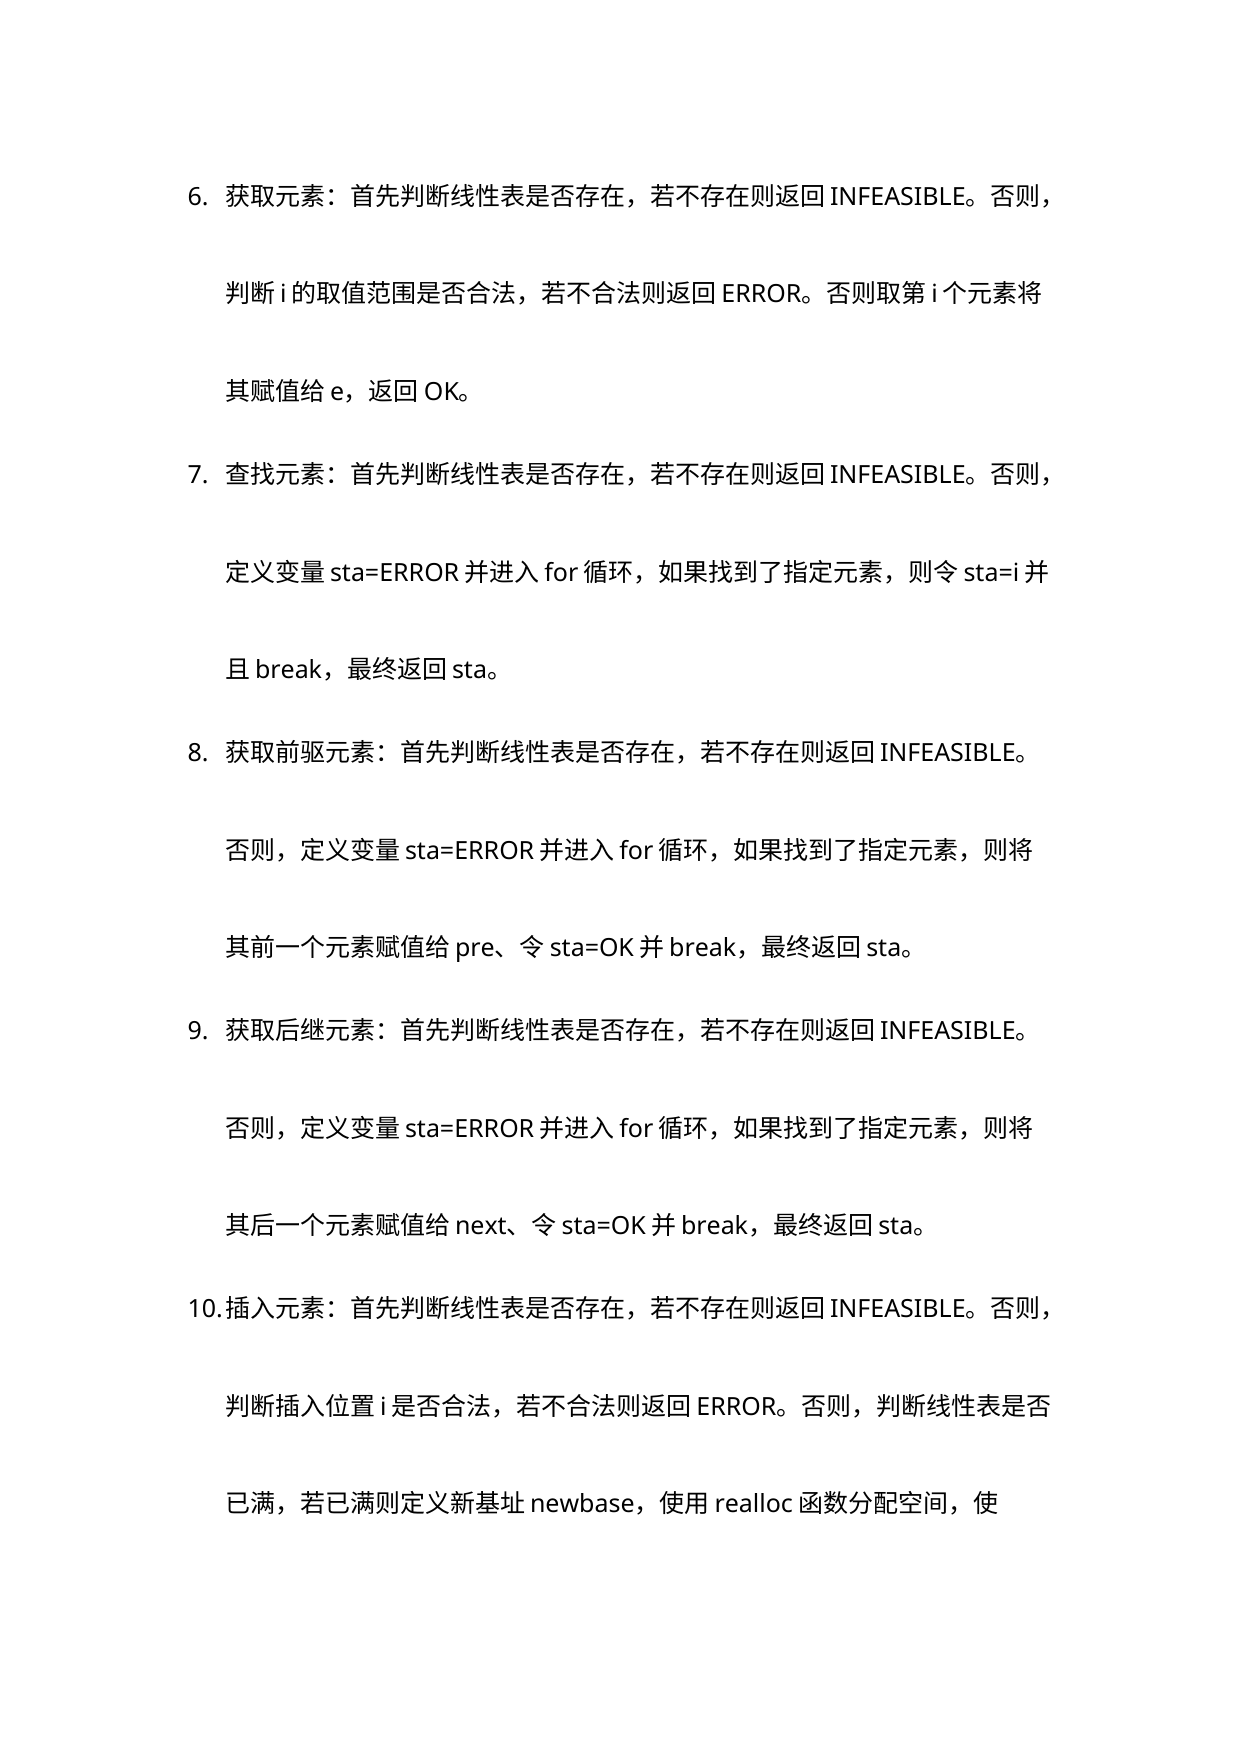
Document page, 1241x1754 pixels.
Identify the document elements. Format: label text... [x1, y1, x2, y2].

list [187, 1274, 1053, 1534]
list 获取前驱元素：首先判断线性表是否存在，若不存在则返回INFEASIBLE。否则，定义变量sta=ERROR并进入for循环，如果找到了指定元素，则将其前一个元素赋值给pre、令sta=OK并break，最终返回sta。 [187, 718, 1053, 978]
list 获取后继元素：首先判断线性表是否存在，若不存在则返回INFEASIBLE。否则，定义变量sta=ERROR并进入for循环，如果找到了指定元素，则将其后一个元素赋值给next、令sta=OK并break，最终返回sta。 [187, 996, 1053, 1256]
list 获取元素：首先判断线性表是否存在，若不存在则返回INFEASIBLE。否则，判断i的取值范围是否合法，若不合法则返回ERROR。否则取第i个元素将其赋值给e，返回OK。 [187, 162, 1053, 422]
list 查找元素：首先判断线性表是否存在，若不存在则返回INFEASIBLE。否则，定义变量sta=ERROR并进入for循环，如果找到了指定元素，则令sta=i并且break，最终返回sta。 [187, 440, 1053, 700]
